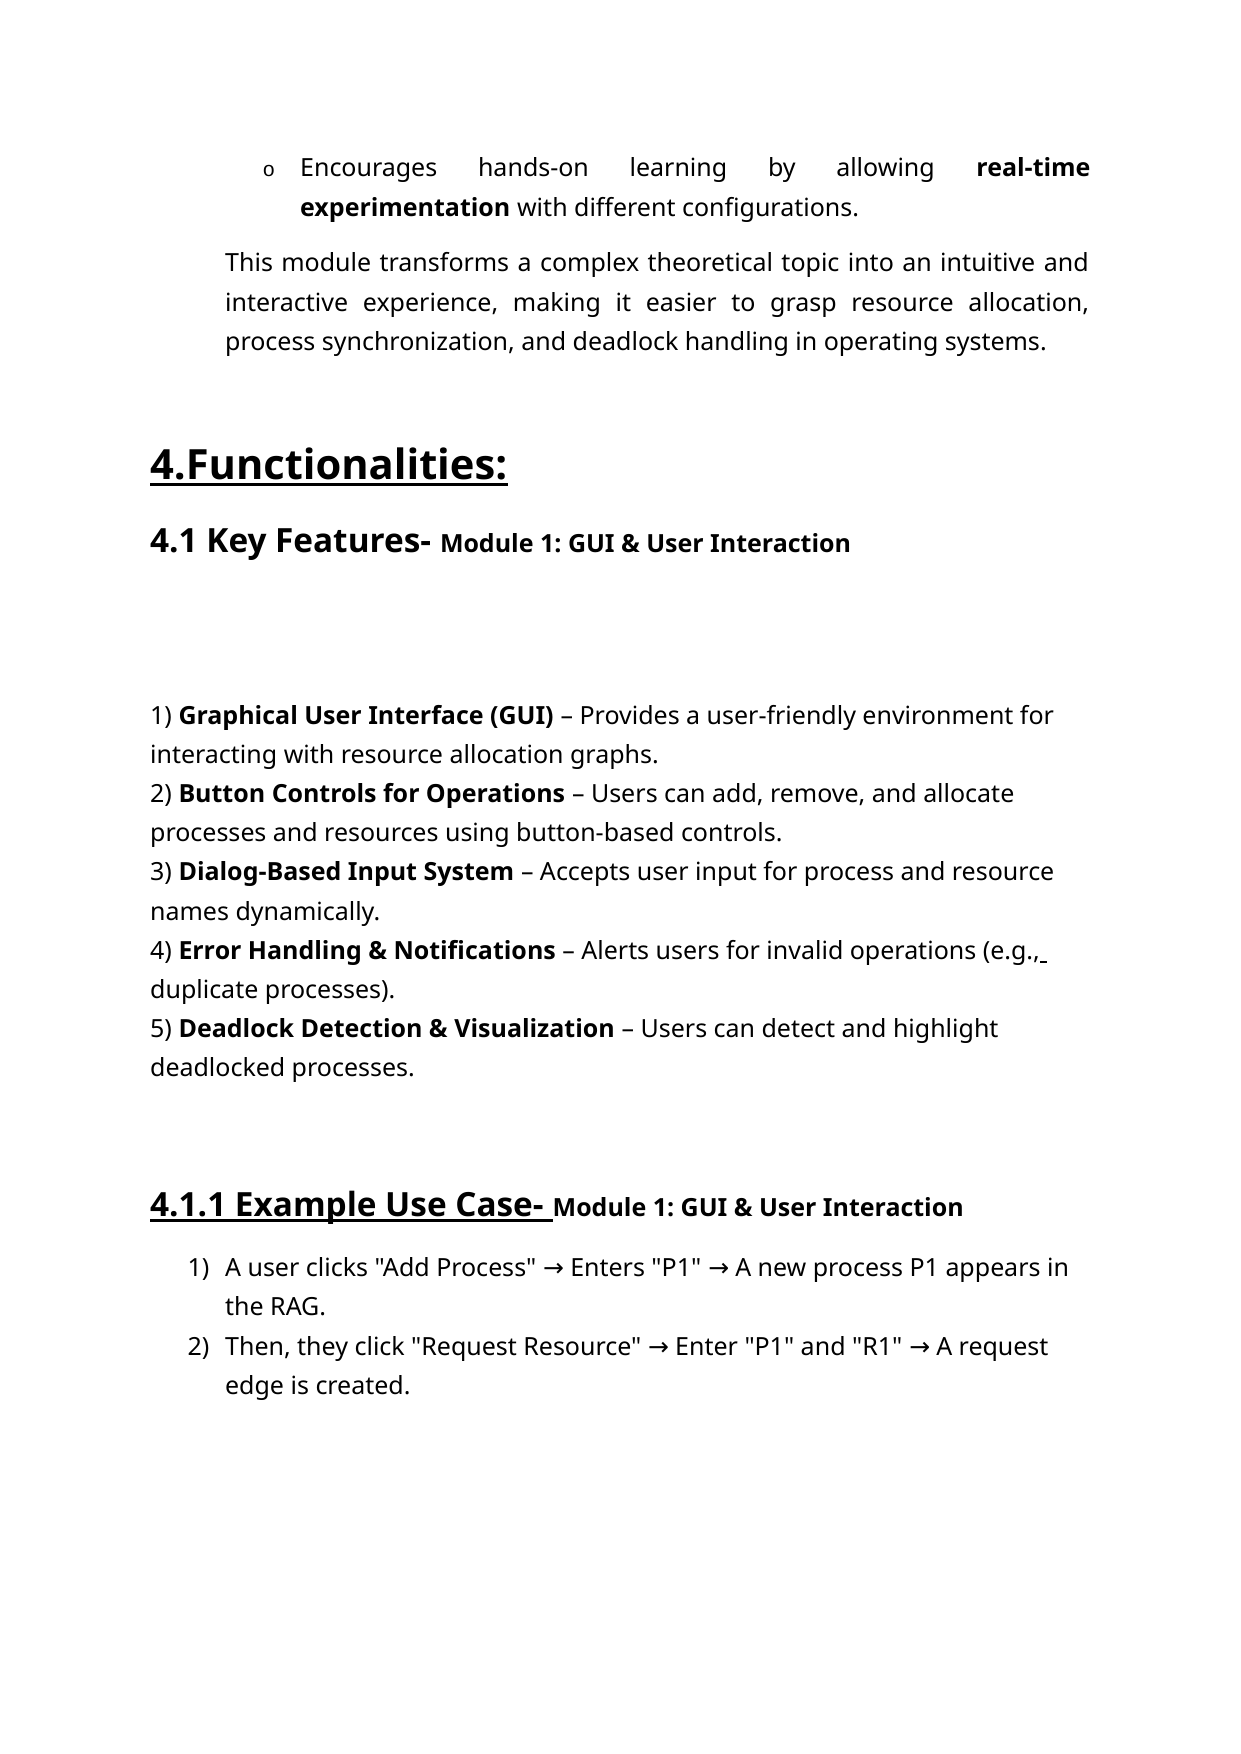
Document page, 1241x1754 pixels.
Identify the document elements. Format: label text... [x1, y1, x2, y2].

list Then, they click "Request Resource" → Enter "P1" and "R1" → A request edge is created. [187, 1328, 1090, 1401]
list A user clicks "Add Process" → Enters "P1" → A new process P1 appears in the RAG. [187, 1250, 1090, 1323]
text 4.1 Key Features- Module 1: GUI & User Interaction [150, 517, 1090, 562]
text 1) Graphical User Interface (GUI) – Provides a user-friendly environment for interacting with resource allocation graphs. 2) Button Controls for Operations – Users can add, remove, and allocate processes and resources using button-based controls. 3) Dialog-Based Input System – Accepts user input for process and resource names dynamically. 4) Error Handling & Notifications – Alerts users for invalid operations (e.g., duplicate processes). 5) Deadlock Detection & Visualization – Users can detect and highlight deadlocked processes. [150, 697, 1090, 1084]
text 4.Functionalities: [150, 435, 1090, 492]
list Encourages hands-on learning by allowing real-time experimentation with different configurations. [262, 150, 1090, 223]
text This module transforms a complex theoretical topic into an intuitive and interactive experience, making it easier to grasp resource allocation, process synchronization, and deadlock handling in operating systems. [225, 245, 1090, 357]
text 4.1.1 Example Use Case- Module 1: GUI & User Interaction [150, 1181, 1090, 1226]
